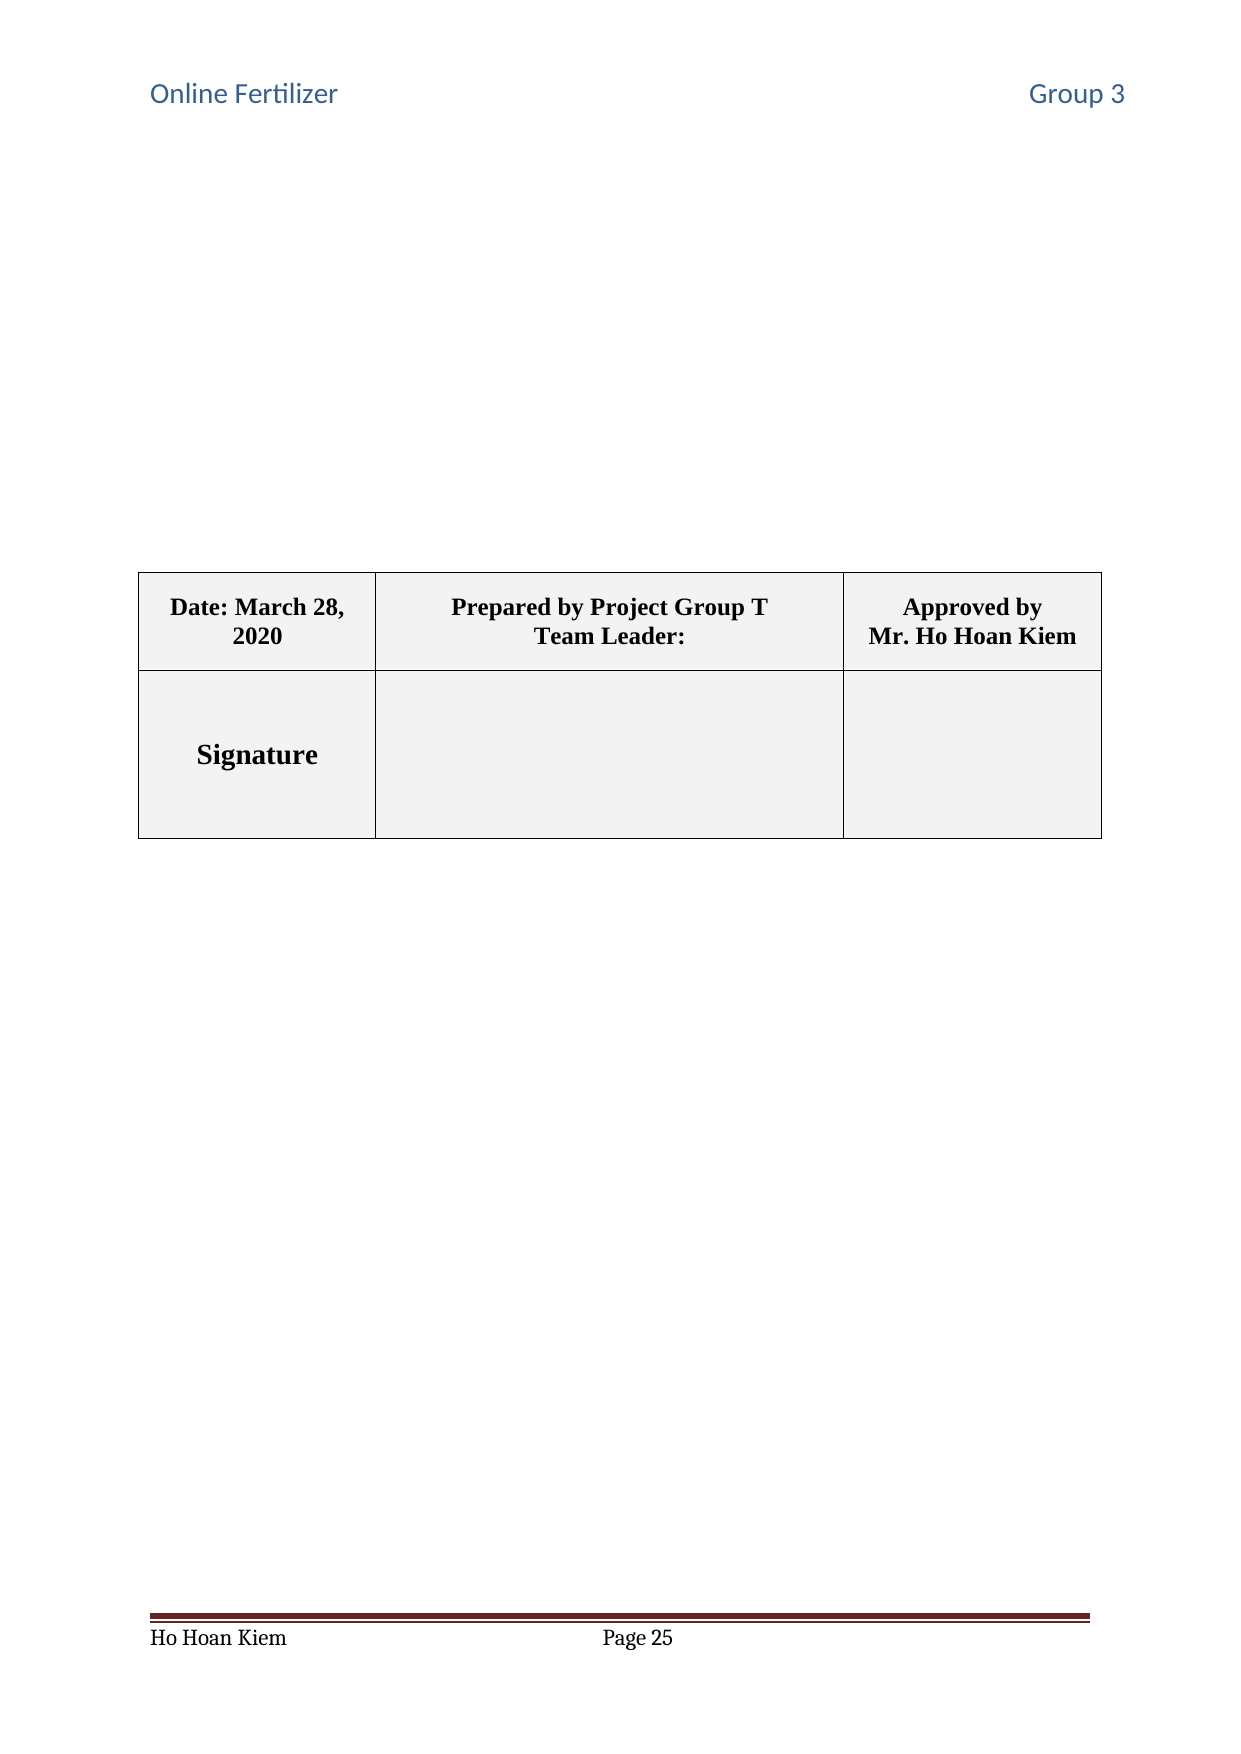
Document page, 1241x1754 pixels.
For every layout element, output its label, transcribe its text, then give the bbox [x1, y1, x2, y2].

table_header Date: March 28, 2020 [139, 573, 375, 669]
table_cell [844, 671, 1101, 838]
table_cell Signature [139, 671, 375, 838]
table_header Approved by Mr. Ho Hoan Kiem [844, 573, 1101, 669]
table_header Prepared by Project Group T Team Leader: [376, 573, 843, 669]
table_cell [376, 671, 843, 838]
